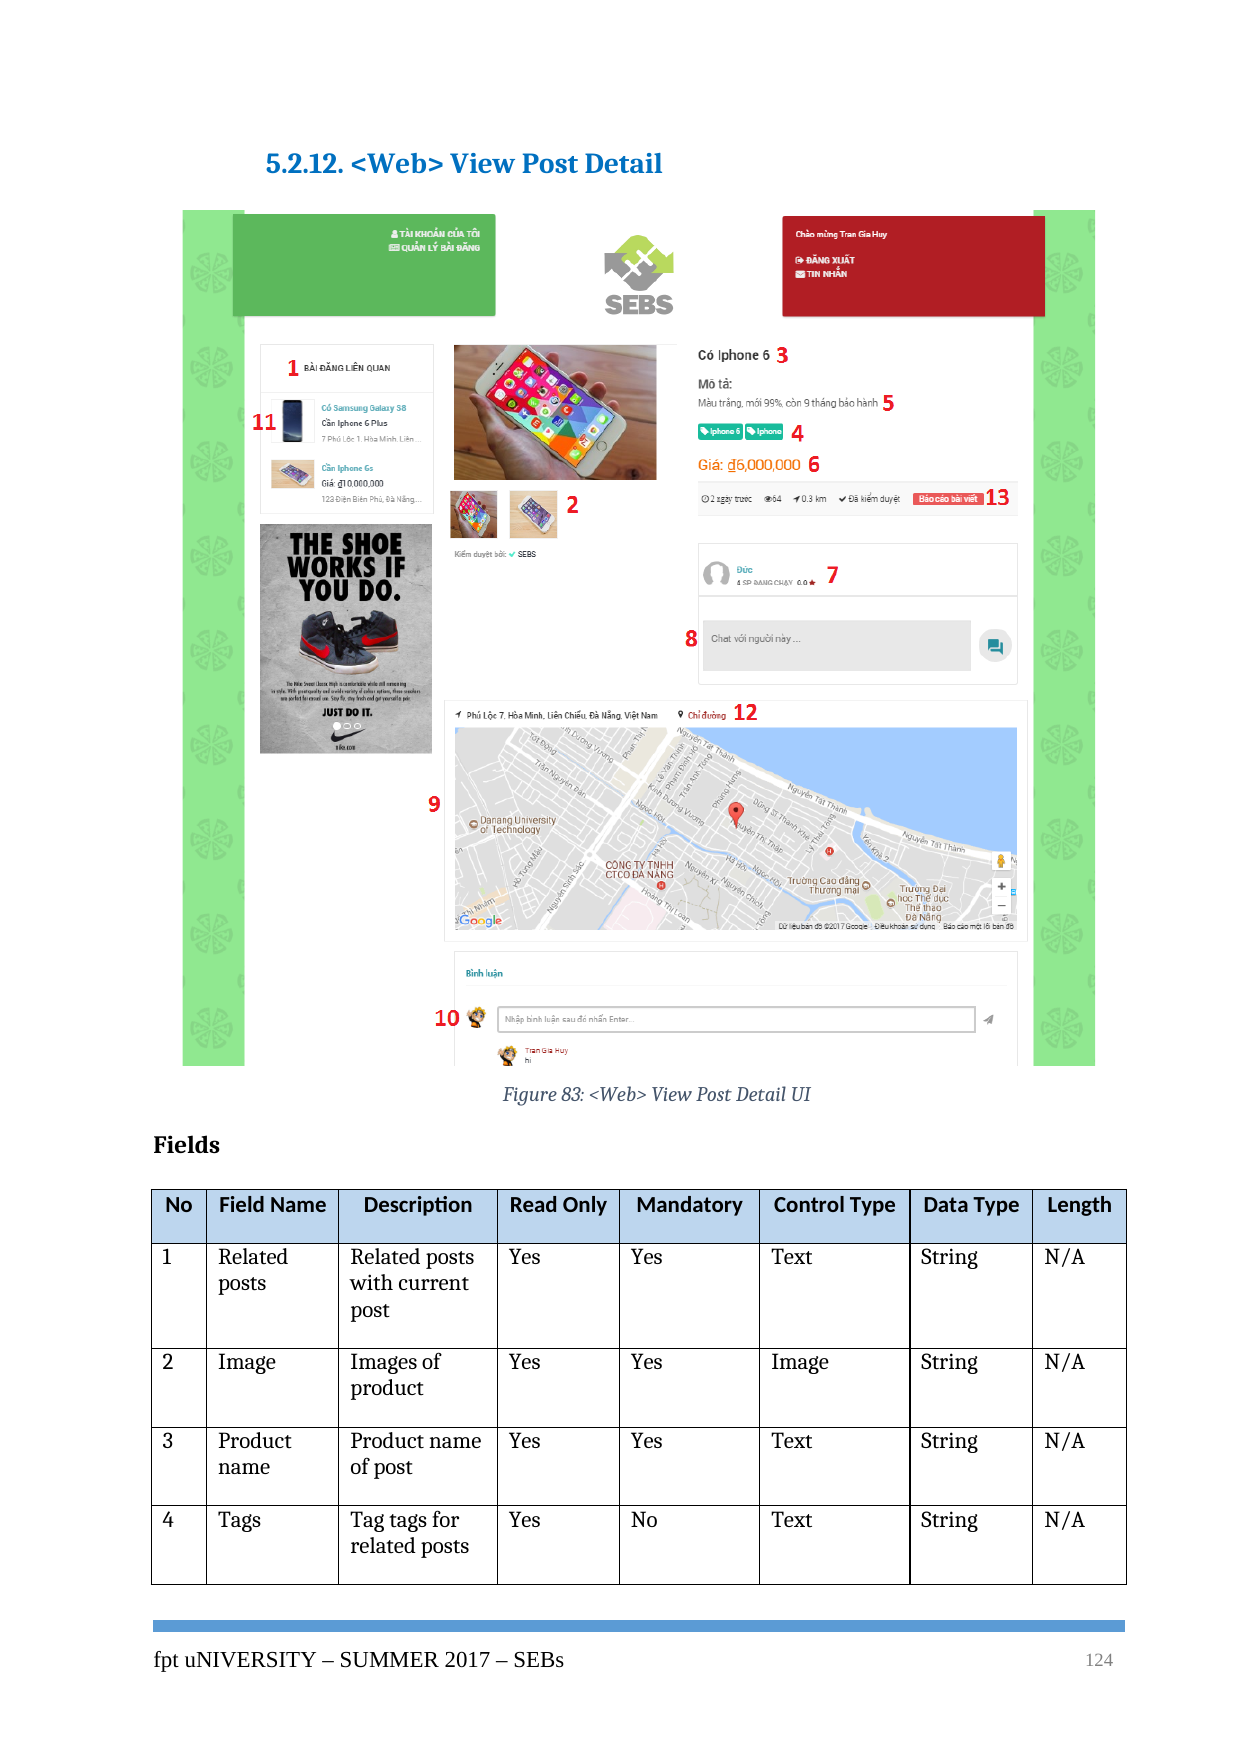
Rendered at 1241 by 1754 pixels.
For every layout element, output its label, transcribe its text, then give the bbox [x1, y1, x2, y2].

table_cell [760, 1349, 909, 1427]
text <Web> View Post Detail [266, 147, 1125, 181]
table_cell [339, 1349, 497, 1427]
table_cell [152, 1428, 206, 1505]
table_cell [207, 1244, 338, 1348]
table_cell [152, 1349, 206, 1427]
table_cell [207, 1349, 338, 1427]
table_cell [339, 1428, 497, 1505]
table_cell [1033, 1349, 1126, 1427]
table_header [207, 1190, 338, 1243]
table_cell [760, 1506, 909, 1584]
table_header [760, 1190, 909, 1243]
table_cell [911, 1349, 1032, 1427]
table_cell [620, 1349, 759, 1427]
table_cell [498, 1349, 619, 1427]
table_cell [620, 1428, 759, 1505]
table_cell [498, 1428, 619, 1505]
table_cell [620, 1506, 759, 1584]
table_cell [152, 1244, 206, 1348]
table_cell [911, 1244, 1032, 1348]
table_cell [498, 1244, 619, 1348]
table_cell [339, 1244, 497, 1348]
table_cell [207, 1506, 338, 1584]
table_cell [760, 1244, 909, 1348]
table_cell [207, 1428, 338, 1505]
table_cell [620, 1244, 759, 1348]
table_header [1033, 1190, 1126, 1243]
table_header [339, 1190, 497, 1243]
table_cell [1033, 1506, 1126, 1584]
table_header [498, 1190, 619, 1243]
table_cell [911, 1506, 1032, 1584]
picture [182, 210, 1096, 1066]
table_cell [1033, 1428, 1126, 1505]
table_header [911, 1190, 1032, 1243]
text Fields [153, 1131, 1125, 1160]
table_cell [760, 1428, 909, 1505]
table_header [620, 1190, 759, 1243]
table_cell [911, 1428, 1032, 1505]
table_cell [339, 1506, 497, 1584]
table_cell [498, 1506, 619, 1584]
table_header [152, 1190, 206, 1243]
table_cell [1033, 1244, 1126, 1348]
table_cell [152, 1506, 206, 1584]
